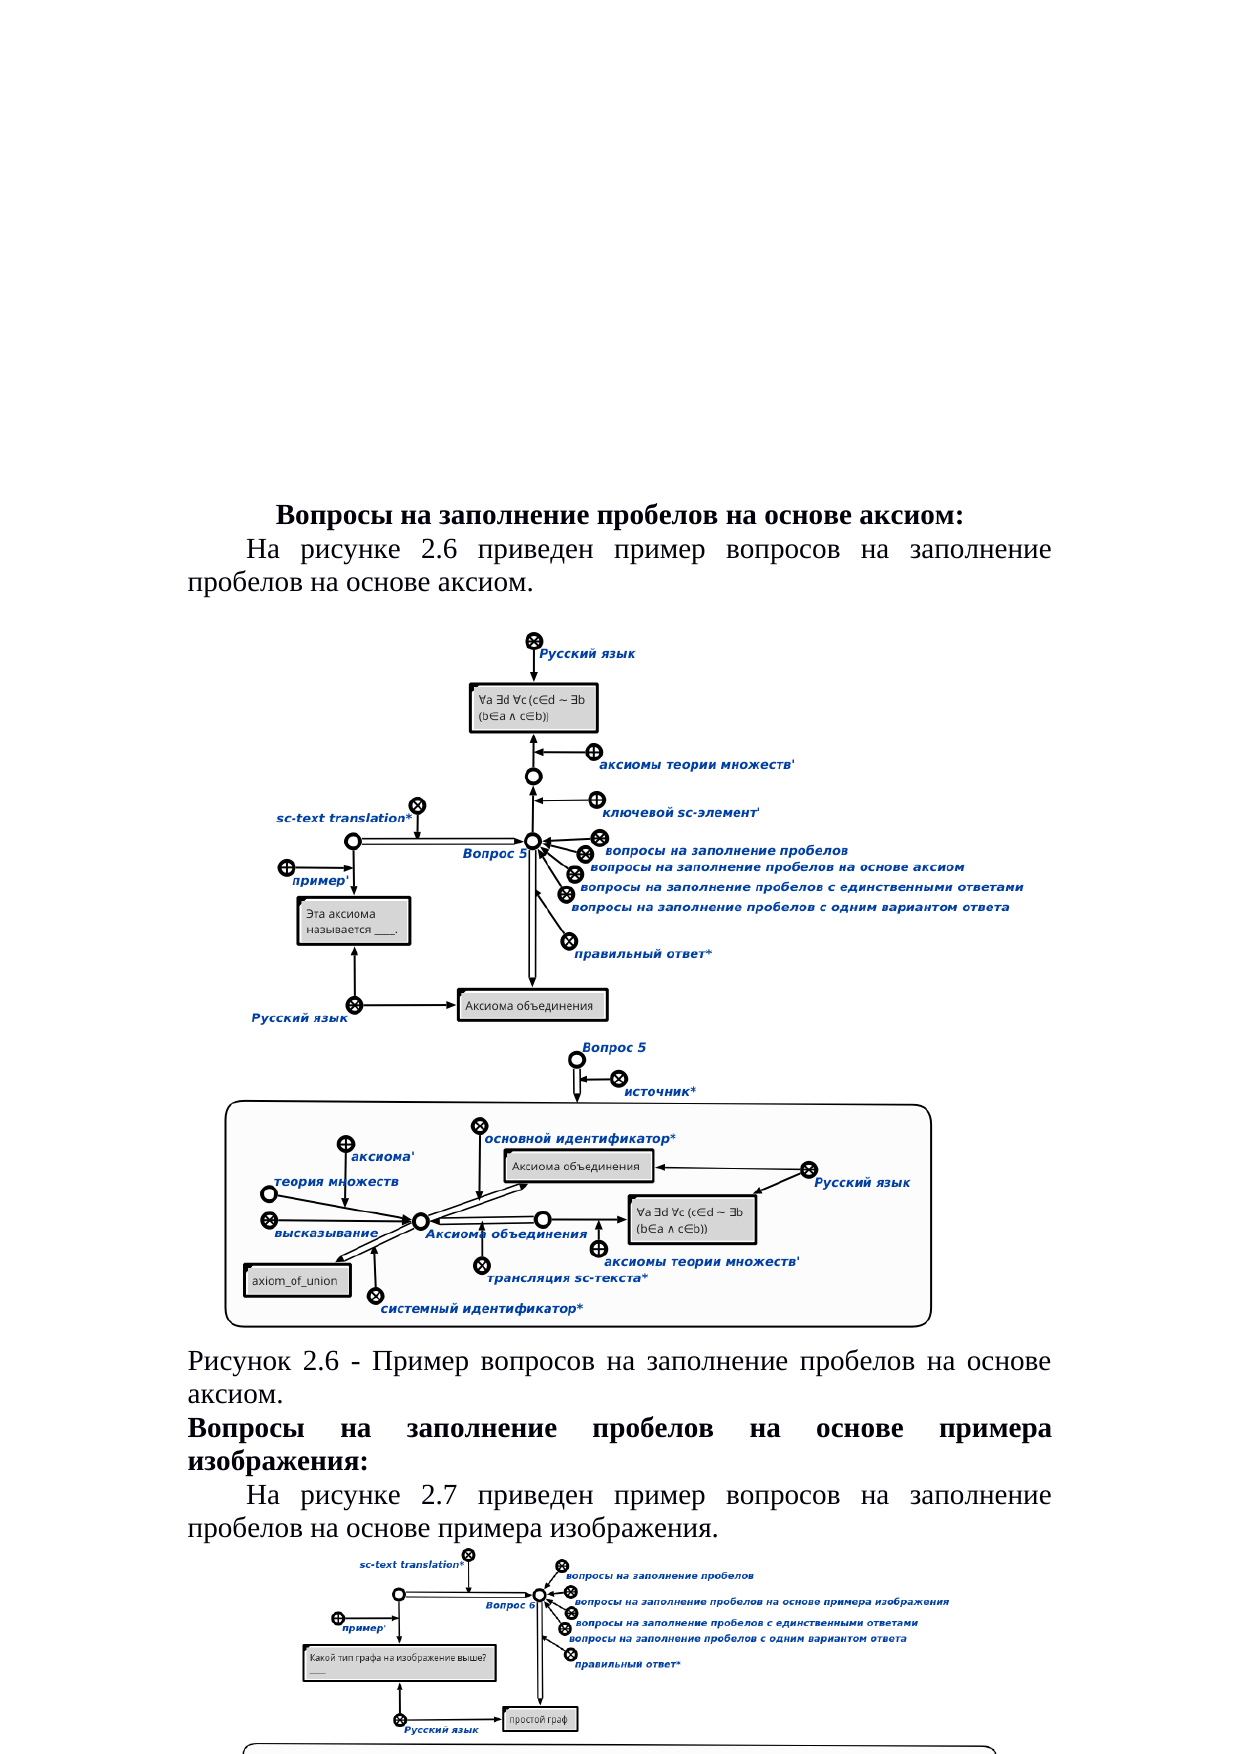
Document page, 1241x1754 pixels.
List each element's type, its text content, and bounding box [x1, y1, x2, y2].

text На рисунке 2.6 приведен пример вопросов на заполнение пробелов на основе аксиом. [187, 531, 1053, 598]
text Вопросы на заполнение пробелов на основе аксиом: [187, 497, 1053, 531]
text На рисунке 2.7 приведен пример вопросов на заполнение пробелов на основе примера изображения. [187, 1477, 1053, 1544]
text Вопросы на заполнение пробелов на основе примера изображения: [187, 1410, 1053, 1477]
text Рисунок 2.6 - Пример вопросов на заполнение пробелов на основе аксиом. [187, 1343, 1053, 1410]
picture [210, 627, 1032, 1342]
picture [231, 1544, 1008, 1754]
